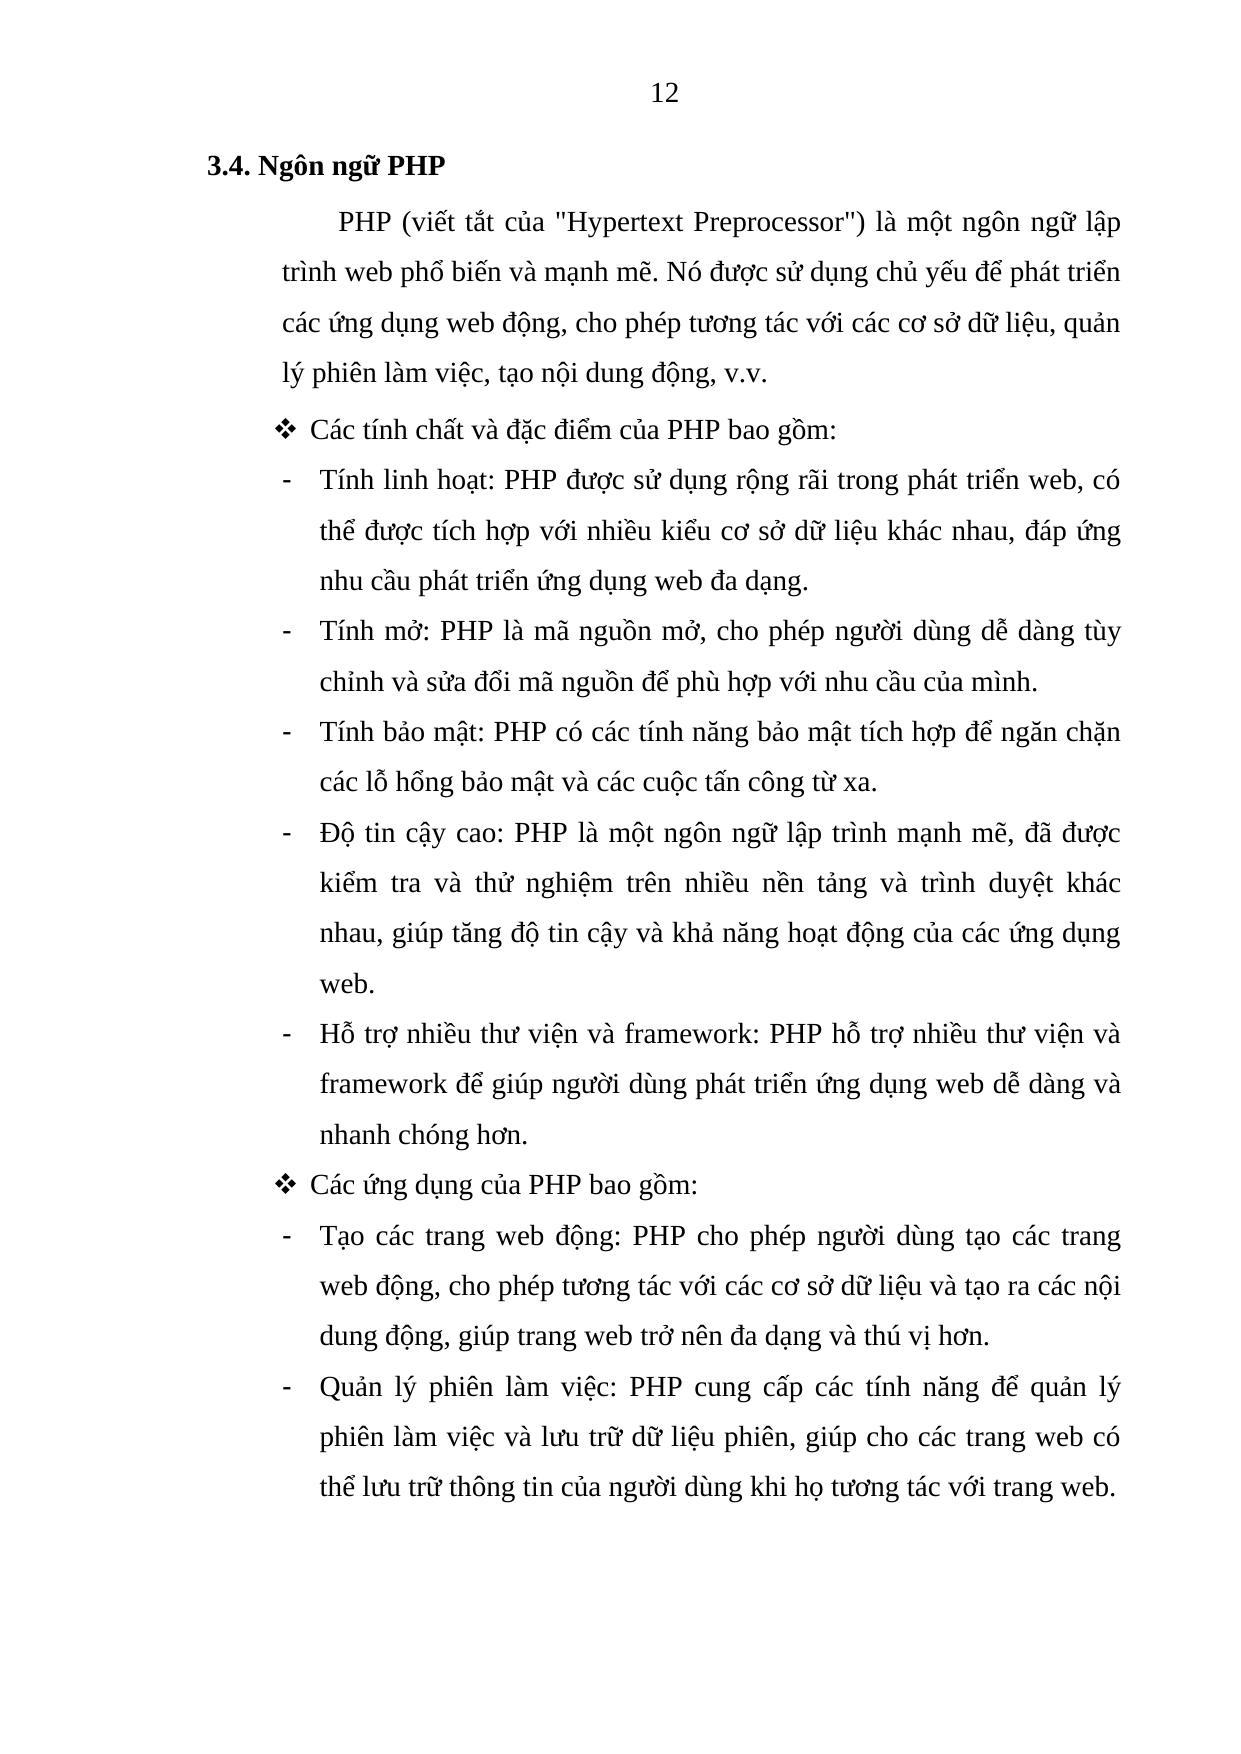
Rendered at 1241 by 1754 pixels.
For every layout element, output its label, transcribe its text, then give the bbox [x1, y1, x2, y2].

subtitle 3.4. Ngôn ngữ PHP [207, 148, 1122, 181]
list Các ứng dụng của PHP bao gồm: [272, 1167, 1122, 1201]
list Hỗ trợ nhiều thư viện và framework: PHP hỗ trợ nhiều thư viện và framework để giúp người dùng phát triển ứng dụng web dễ dàng và nhanh chóng hơn. [282, 1016, 1122, 1150]
list Độ tin cậy cao: PHP là một ngôn ngữ lập trình mạnh mẽ, đã được kiểm tra và thử nghiệm trên nhiều nền tảng và trình duyệt khác nhau, giúp tăng độ tin cậy và khả năng hoạt động của các ứng dụng web. [282, 815, 1122, 999]
list Quản lý phiên làm việc: PHP cung cấp các tính năng để quản lý phiên làm việc và lưu trữ dữ liệu phiên, giúp cho các trang web có thể lưu trữ thông tin của người dùng khi họ tương tác với trang web. [282, 1368, 1122, 1503]
text PHP (viết tắt của "Hypertext Preprocessor") là một ngôn ngữ lập trình web phổ biến và mạnh mẽ. Nó được sử dụng chủ yếu để phát triển các ứng dụng web động, cho phép tương tác với các cơ sở dữ liệu, quản lý phiên làm việc, tạo nội dung động, v.v. [282, 204, 1122, 389]
list Tính mở: PHP là mã nguồn mở, cho phép người dùng dễ dàng tùy chỉnh và sửa đổi mã nguồn để phù hợp với nhu cầu của mình. [282, 613, 1122, 697]
list Tạo các trang web động: PHP cho phép người dùng tạo các trang web động, cho phép tương tác với các cơ sở dữ liệu và tạo ra các nội dung động, giúp trang web trở nên đa dạng và thú vị hơn. [282, 1217, 1122, 1352]
list Tính linh hoạt: PHP được sử dụng rộng rãi trong phát triển web, có thể được tích hợp với nhiều kiểu cơ sở dữ liệu khác nhau, đáp ứng nhu cầu phát triển ứng dụng web đa dạng. [282, 462, 1122, 596]
list Tính bảo mật: PHP có các tính năng bảo mật tích hợp để ngăn chặn các lỗ hổng bảo mật và các cuộc tấn công từ xa. [282, 714, 1122, 798]
list Các tính chất và đặc điểm của PHP bao gồm: [272, 412, 1122, 445]
